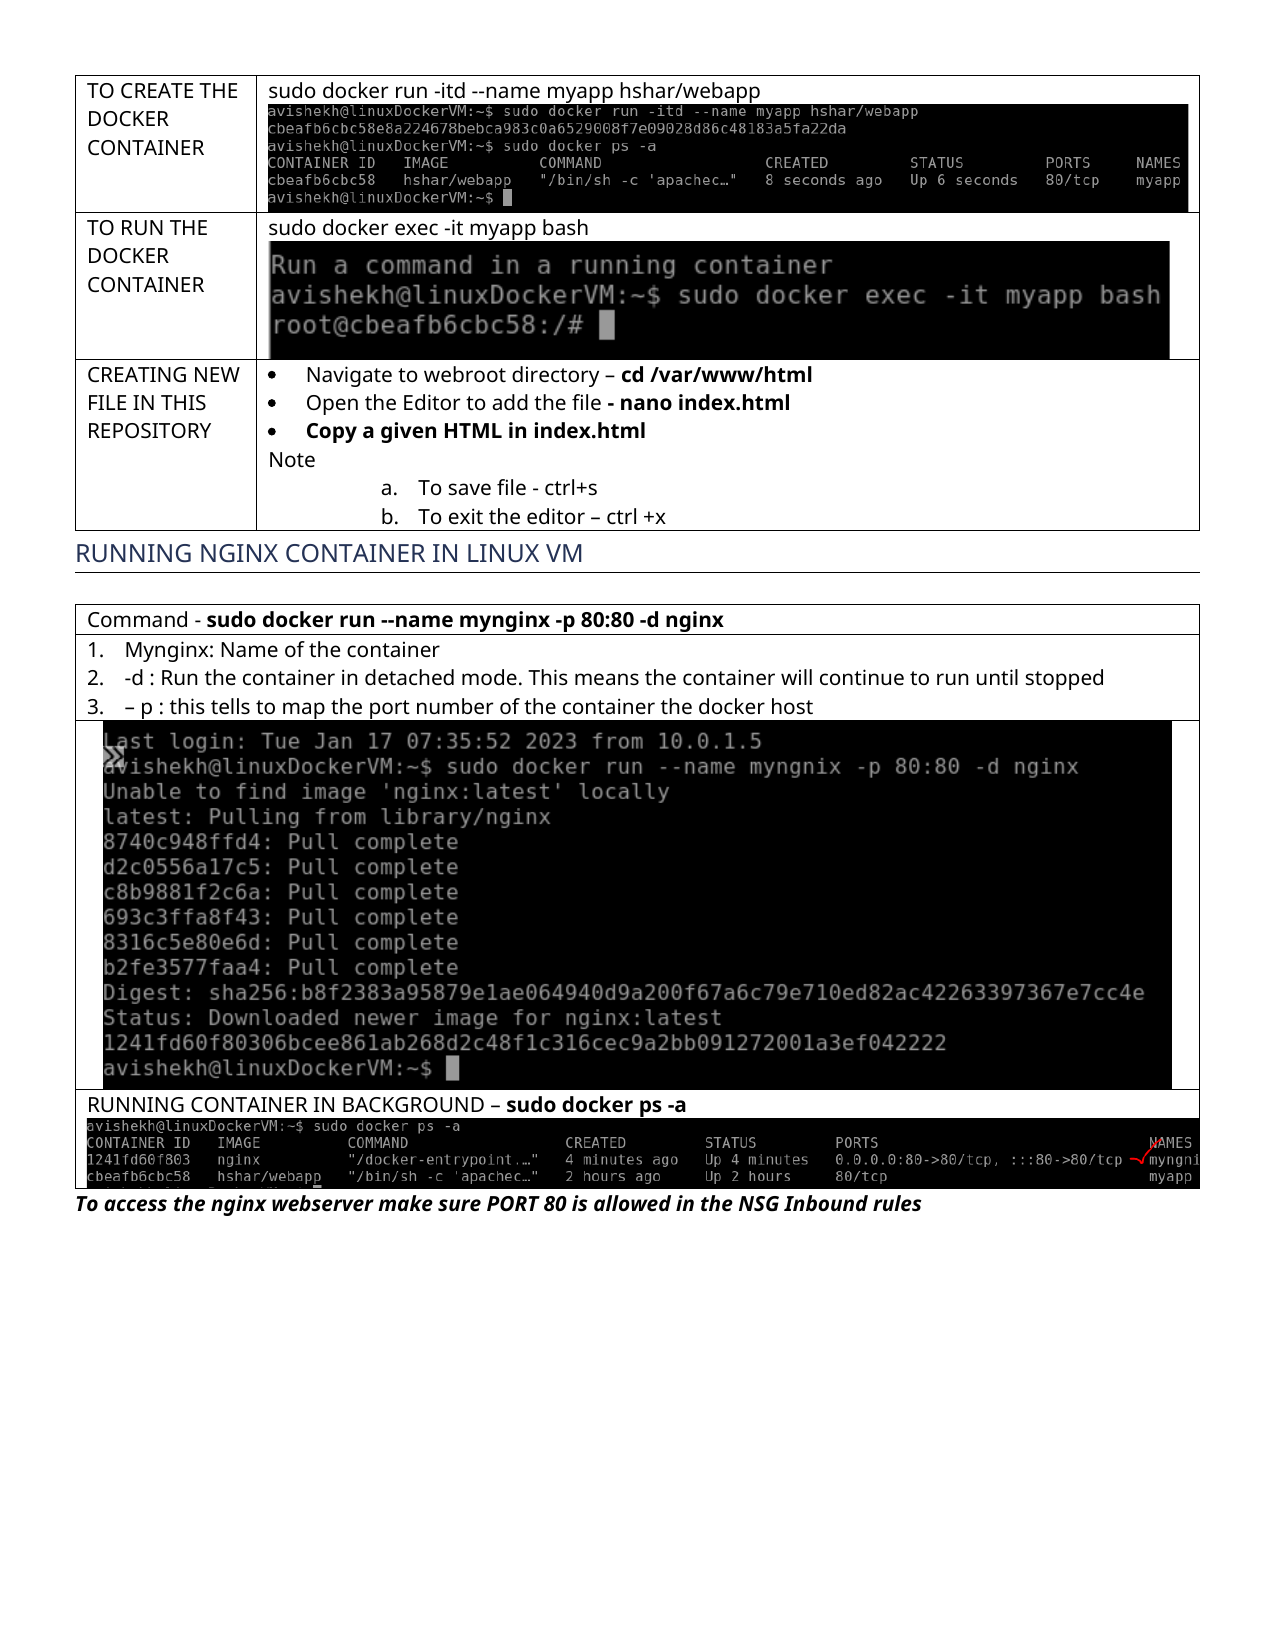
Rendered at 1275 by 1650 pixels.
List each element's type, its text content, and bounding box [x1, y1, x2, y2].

picture [268, 241, 1170, 359]
table_cell Mynginx: Name of the container -d : Run the container in detached mode. This means the container will continue to run until stopped – p : this tells to map the port number of the container the docker host [76, 635, 1199, 720]
picture [86, 1118, 1200, 1188]
table_cell RUNNING CONTAINER IN BACKGROUND – sudo docker ps -a [76, 1090, 1199, 1188]
table_cell [76, 721, 103, 1089]
picture [268, 104, 1189, 212]
table_cell TO CREATE THE DOCKER CONTAINER [76, 76, 256, 212]
table_cell sudo docker run -itd --name myapp hshar/webapp [257, 76, 1199, 212]
table_cell [1172, 721, 1199, 1089]
text To access the nginx webserver make sure PORT 80 is allowed in the NSG Inbound rules [75, 1189, 1200, 1217]
picture [103, 721, 1172, 1090]
table_header Command - sudo docker run --name mynginx -p 80:80 -d nginx [76, 605, 1199, 634]
table_cell sudo docker exec -it myapp bash [257, 213, 1199, 359]
table_cell TO RUN THE DOCKER CONTAINER [76, 213, 256, 359]
subtitle RUNNING NGINX CONTAINER IN LINUX VM [75, 536, 1200, 572]
table_cell Navigate to webroot directory – cd /var/www/html Open the Editor to add the file - nano index.html Copy a given HTML in index.html Note To save file - ctrl+s To exit the editor – ctrl +x [257, 360, 1199, 530]
table_cell CREATING NEW FILE IN THIS REPOSITORY [76, 360, 256, 530]
